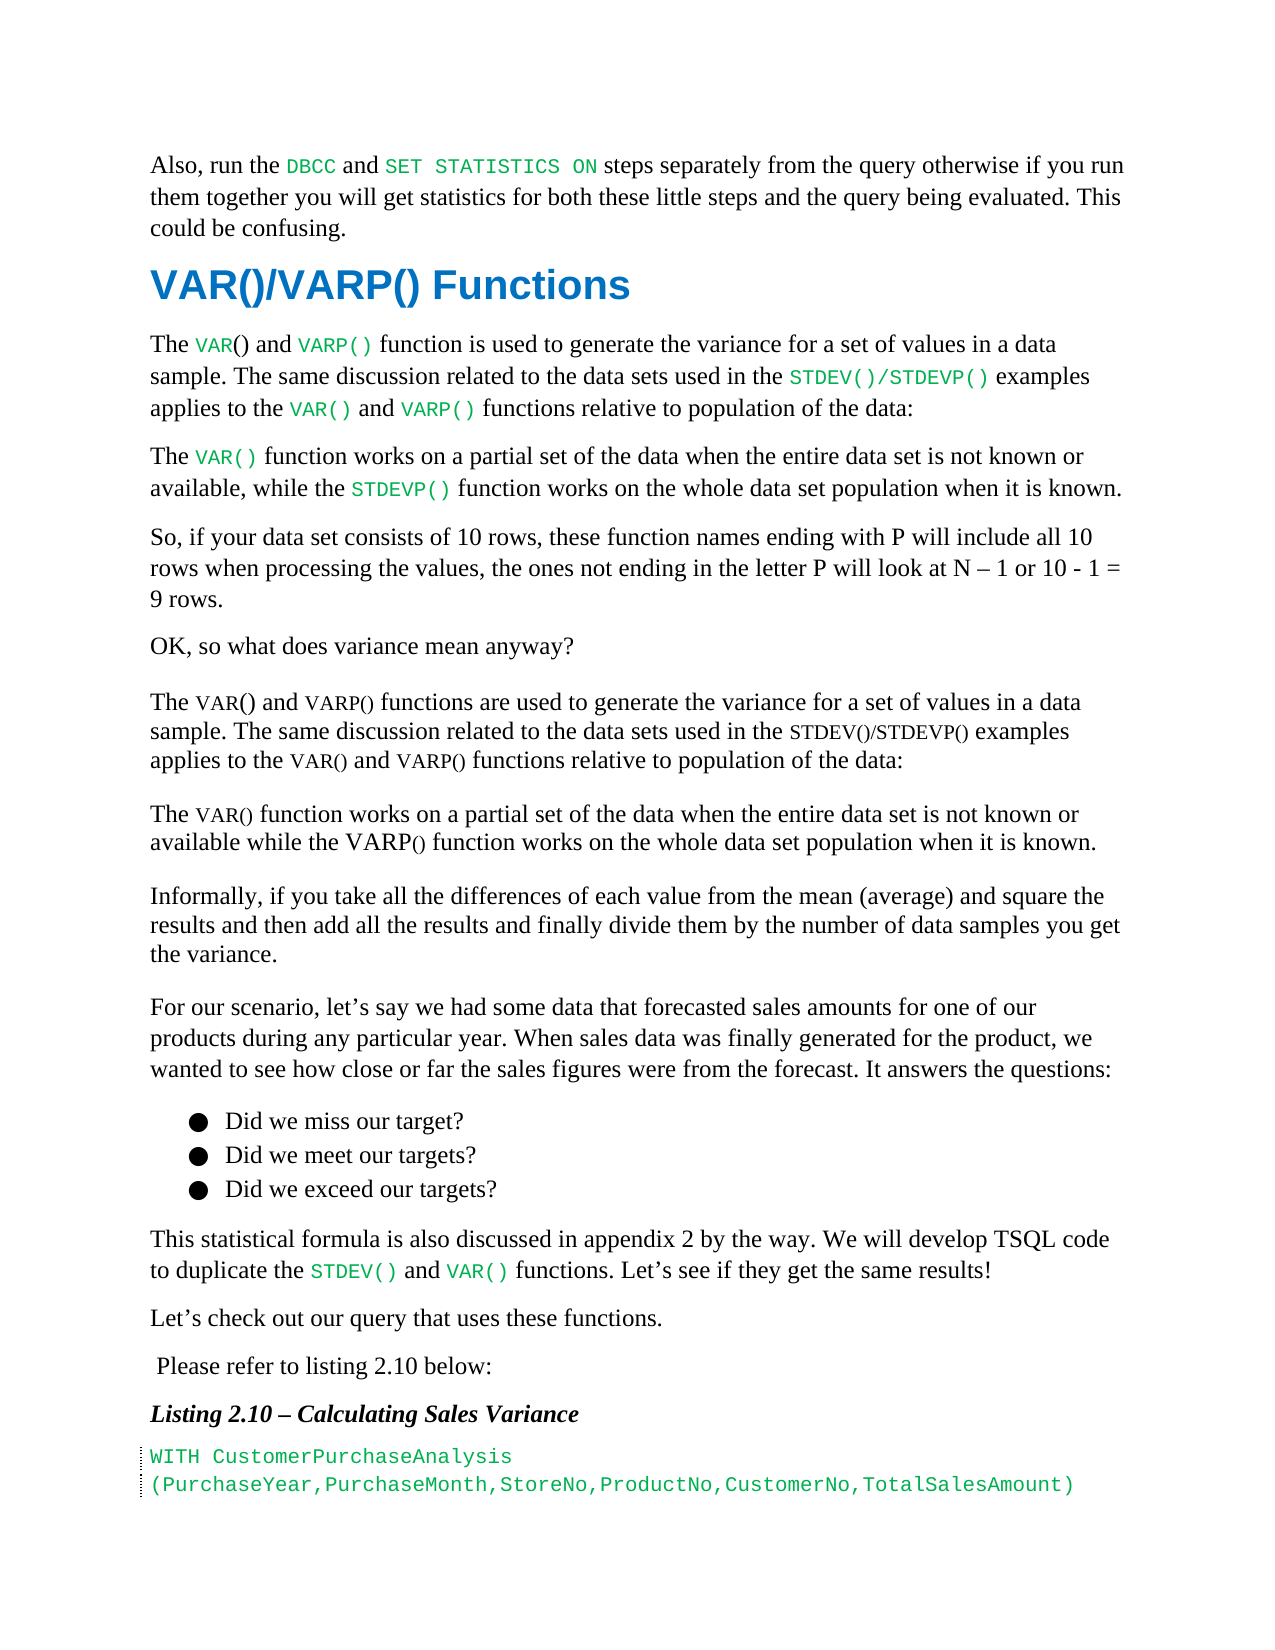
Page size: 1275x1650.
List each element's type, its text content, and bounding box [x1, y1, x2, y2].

text So, if your data set consists of 10 rows, these function names ending with P will include all 10 rows when processing the values, the ones not ending in the letter P will look at N – 1 or 10 - 1 = 9 rows. [150, 522, 1125, 612]
text Please refer to listing 2.10 below: [150, 1351, 1125, 1380]
text This statistical formula is also discussed in appendix 2 by the way. We will develop TSQL code to duplicate the STDEV() and VAR() functions. Let’s see if they get the same results! [150, 1224, 1125, 1284]
text Also, run the DBCC and SET STATISTICS ON steps separately from the query otherwise if you run them together you will get statistics for both these little steps and the query being evaluated. This could be confusing. [150, 150, 1125, 242]
list Did we exceed our targets? [187, 1170, 1125, 1204]
text WITH CustomerPurchaseAnalysis [139, 1447, 1125, 1470]
text OK, so what does variance mean anyway? [150, 631, 1125, 660]
text Informally, if you take all the differences of each value from the mean (average) and square the results and then add all the results and finally divide them by the number of data samples you get the variance. [150, 881, 1125, 967]
text Let’s check out our query that uses these functions. [150, 1303, 1125, 1332]
text Listing 2.10 – Calculating Sales Variance [150, 1399, 1125, 1428]
list Did we meet our targets? [187, 1136, 1125, 1170]
text (PurchaseYear,PurchaseMonth,StoreNo,ProductNo,CustomerNo,TotalSalesAmount) [139, 1474, 1125, 1497]
text For our scenario, let’s say we had some data that forecasted sales amounts for one of our products during any particular year. When sales data was finally generated for the product, we wanted to see how close or far the sales figures were from the forecast. It answers the questions: [150, 992, 1125, 1083]
list Did we miss our target? [187, 1102, 1125, 1136]
text VAR()/VARP() Functions [150, 261, 1125, 308]
text The VAR() and VARP() function is used to generate the variance for a set of values in a data sample. The same discussion related to the data sets used in the STDEV()/STDEVP() examples applies to the VAR() and VARP() functions relative to population of the data: [150, 329, 1125, 422]
text The VAR() function works on a partial set of the data when the entire data set is not known or available, while the STDEVP() function works on the whole data set population when it is known. [150, 441, 1125, 503]
text The VAR() function works on a partial set of the data when the entire data set is not known or available while the VARP() function works on the whole data set population when it is known. [150, 799, 1125, 856]
text The VAR() and VARP() functions are used to generate the variance for a set of values in a data sample. The same discussion related to the data sets used in the STDEV()/STDEVP() examples applies to the VAR() and VARP() functions relative to population of the data: [150, 687, 1125, 774]
